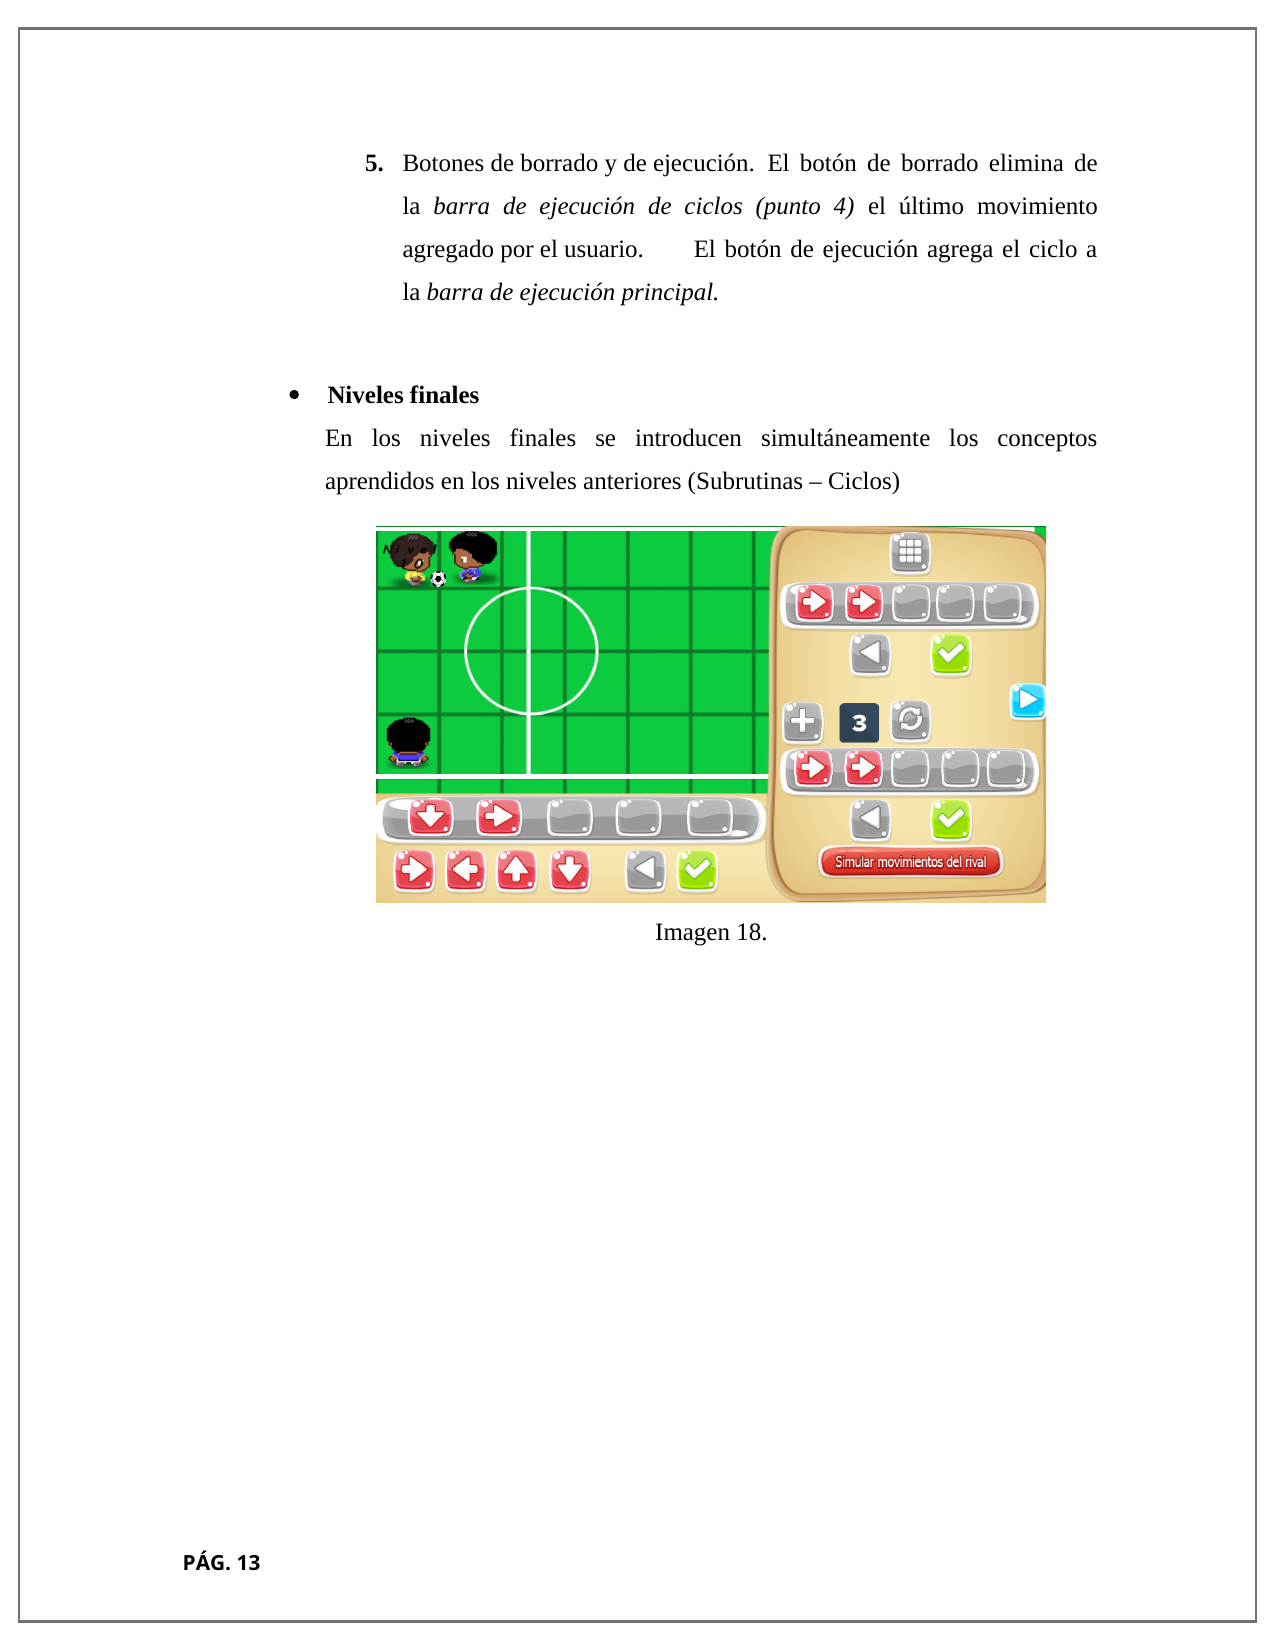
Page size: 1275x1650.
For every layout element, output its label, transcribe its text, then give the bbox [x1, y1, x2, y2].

list Botones de borrado y de ejecución. El botón de borrado elimina de la barra de ejecución de ciclos (punto 4) el último movimiento agregado por el usuario. El botón de ejecución agrega el ciclo a la barra de ejecución principal. [365, 148, 1098, 306]
subtitle Niveles finales [290, 380, 1098, 409]
text En los niveles finales se introducen simultáneamente los conceptos aprendidos en los niveles anteriores (Subrutinas – Ciclos) [325, 423, 1098, 495]
picture [376, 526, 1047, 903]
